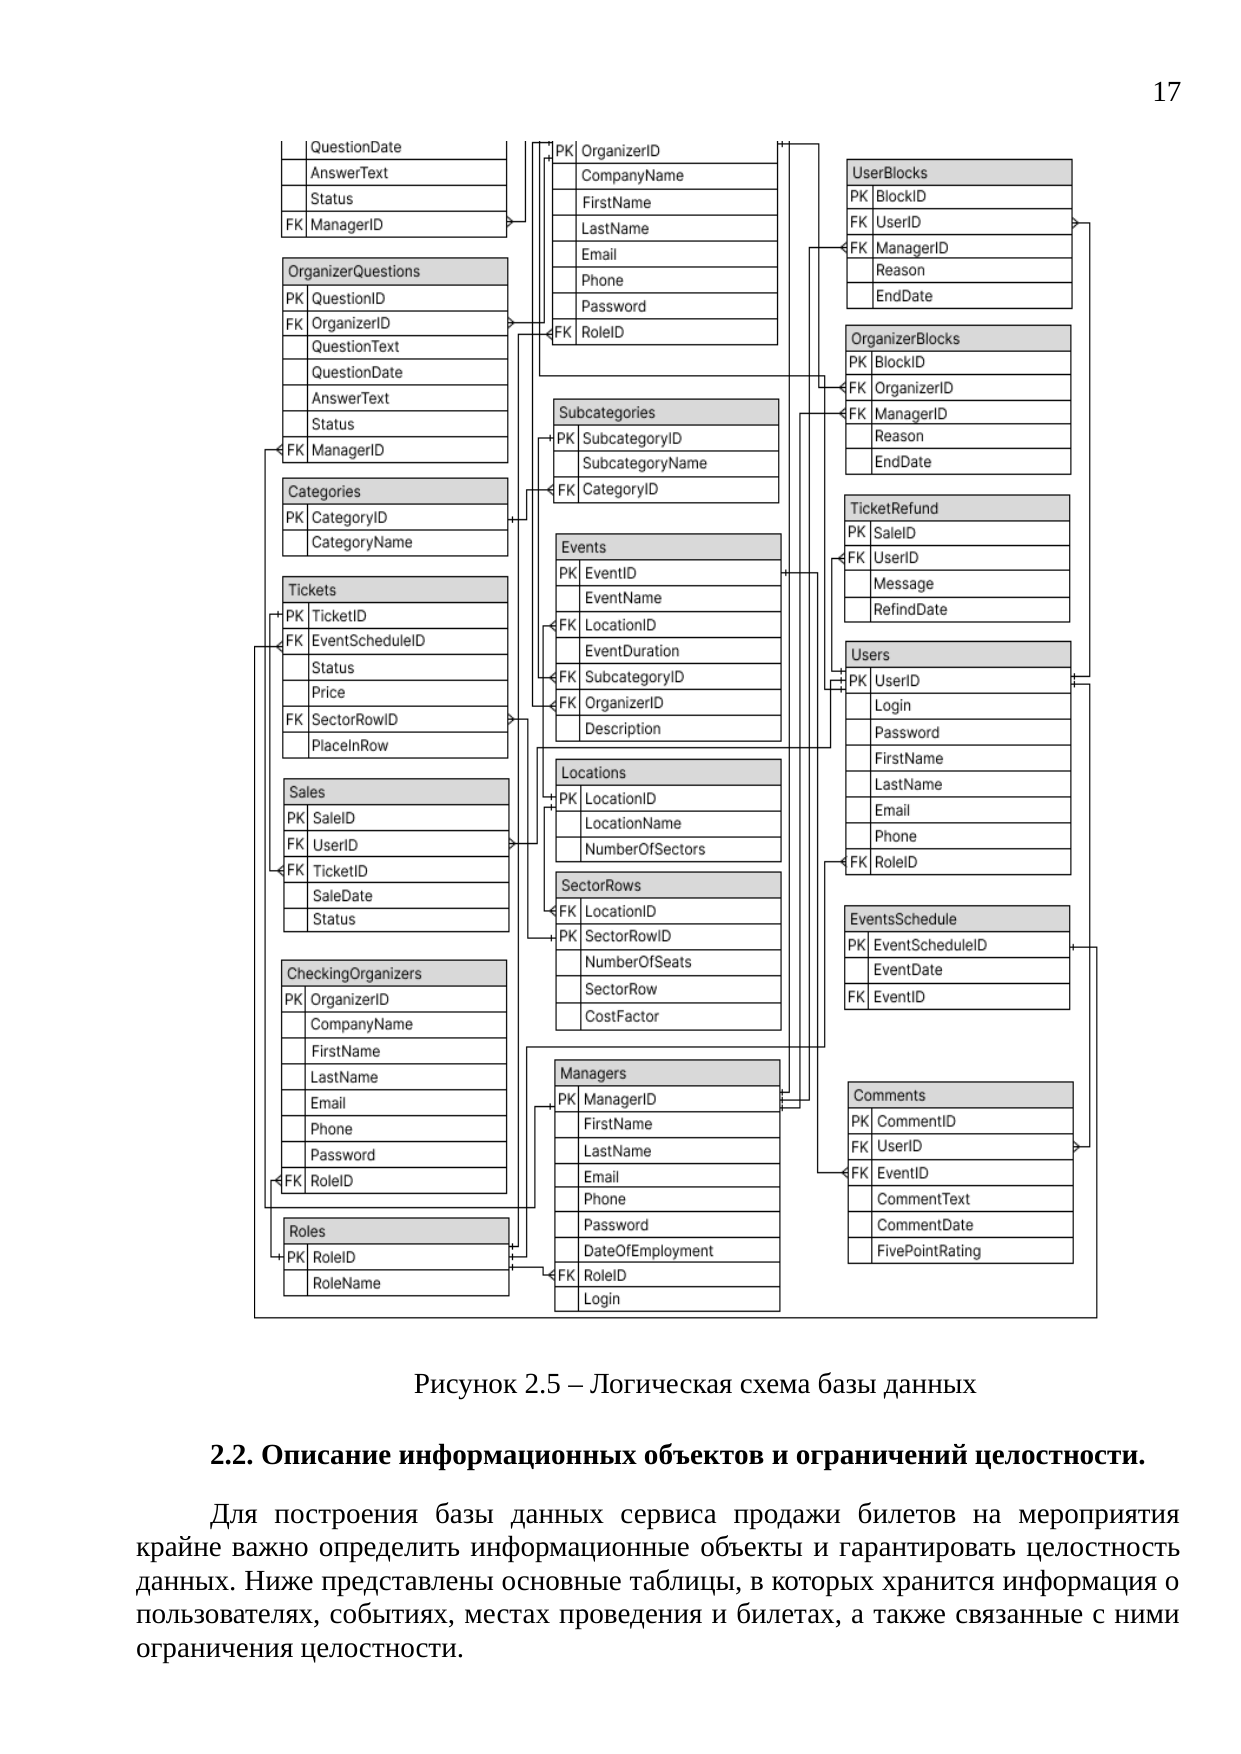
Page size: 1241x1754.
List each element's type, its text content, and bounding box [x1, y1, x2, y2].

text Для построения базы данных сервиса продажи билетов на мероприятия крайне важно определить информационные объекты и гарантировать целостность данных. Ниже представлены основные таблицы, в которых хранится информация о пользователях, событиях, местах проведения и билетах, а также связанные с ними ограничения целостности. [136, 1496, 1181, 1664]
text Рисунок 2.5 – Логическая схема базы данных [136, 1366, 1181, 1400]
subtitle 2.2. Описание информационных объектов и ограничений целостности. [136, 1437, 1181, 1471]
picture [254, 141, 1100, 1338]
